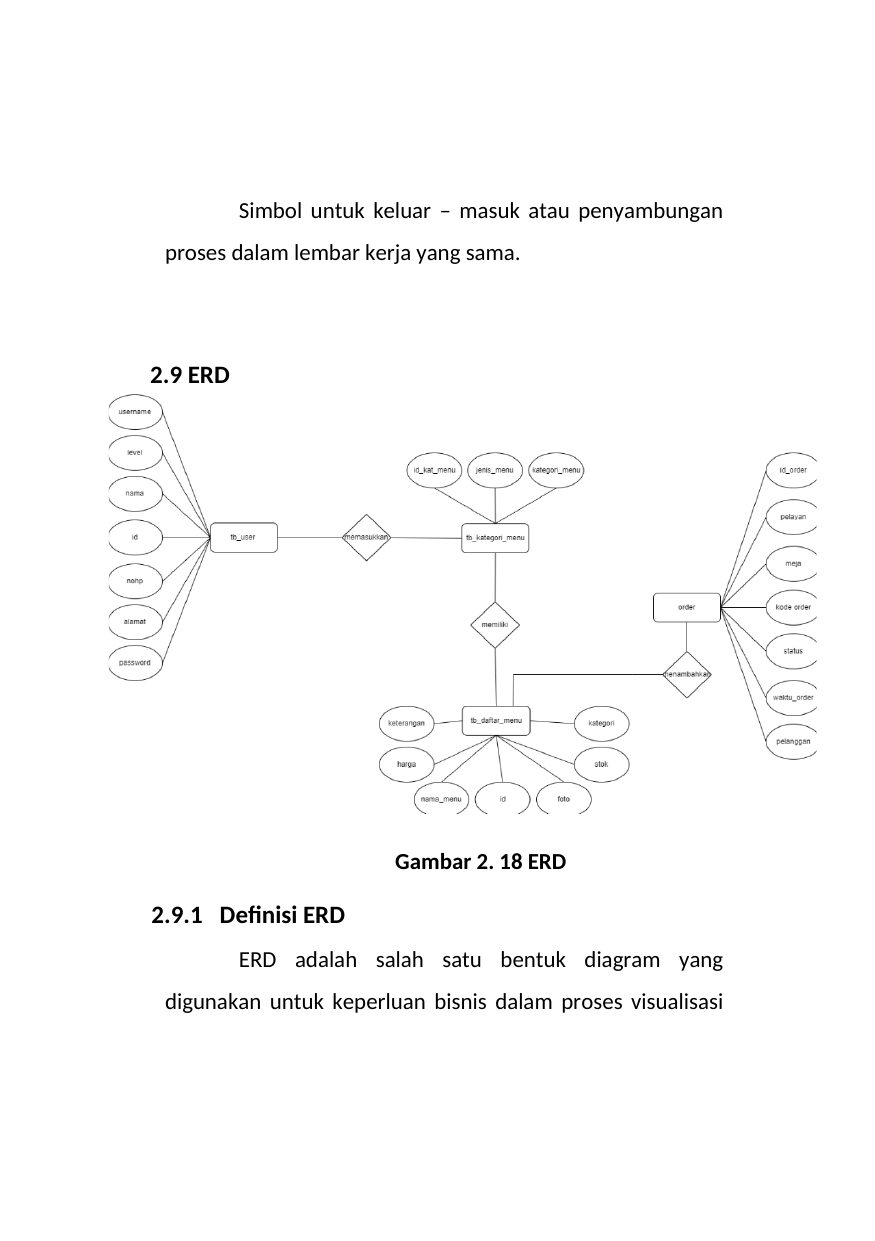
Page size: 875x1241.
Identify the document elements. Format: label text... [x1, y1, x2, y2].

picture [107, 394, 817, 813]
subtitle 2.9 ERD [150, 359, 724, 389]
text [165, 945, 724, 1015]
list 2.9.1 Definisi ERD [151, 899, 724, 929]
text Simbol untuk keluar – masuk atau penyambungan proses dalam lembar kerja yang sama. [165, 196, 724, 266]
